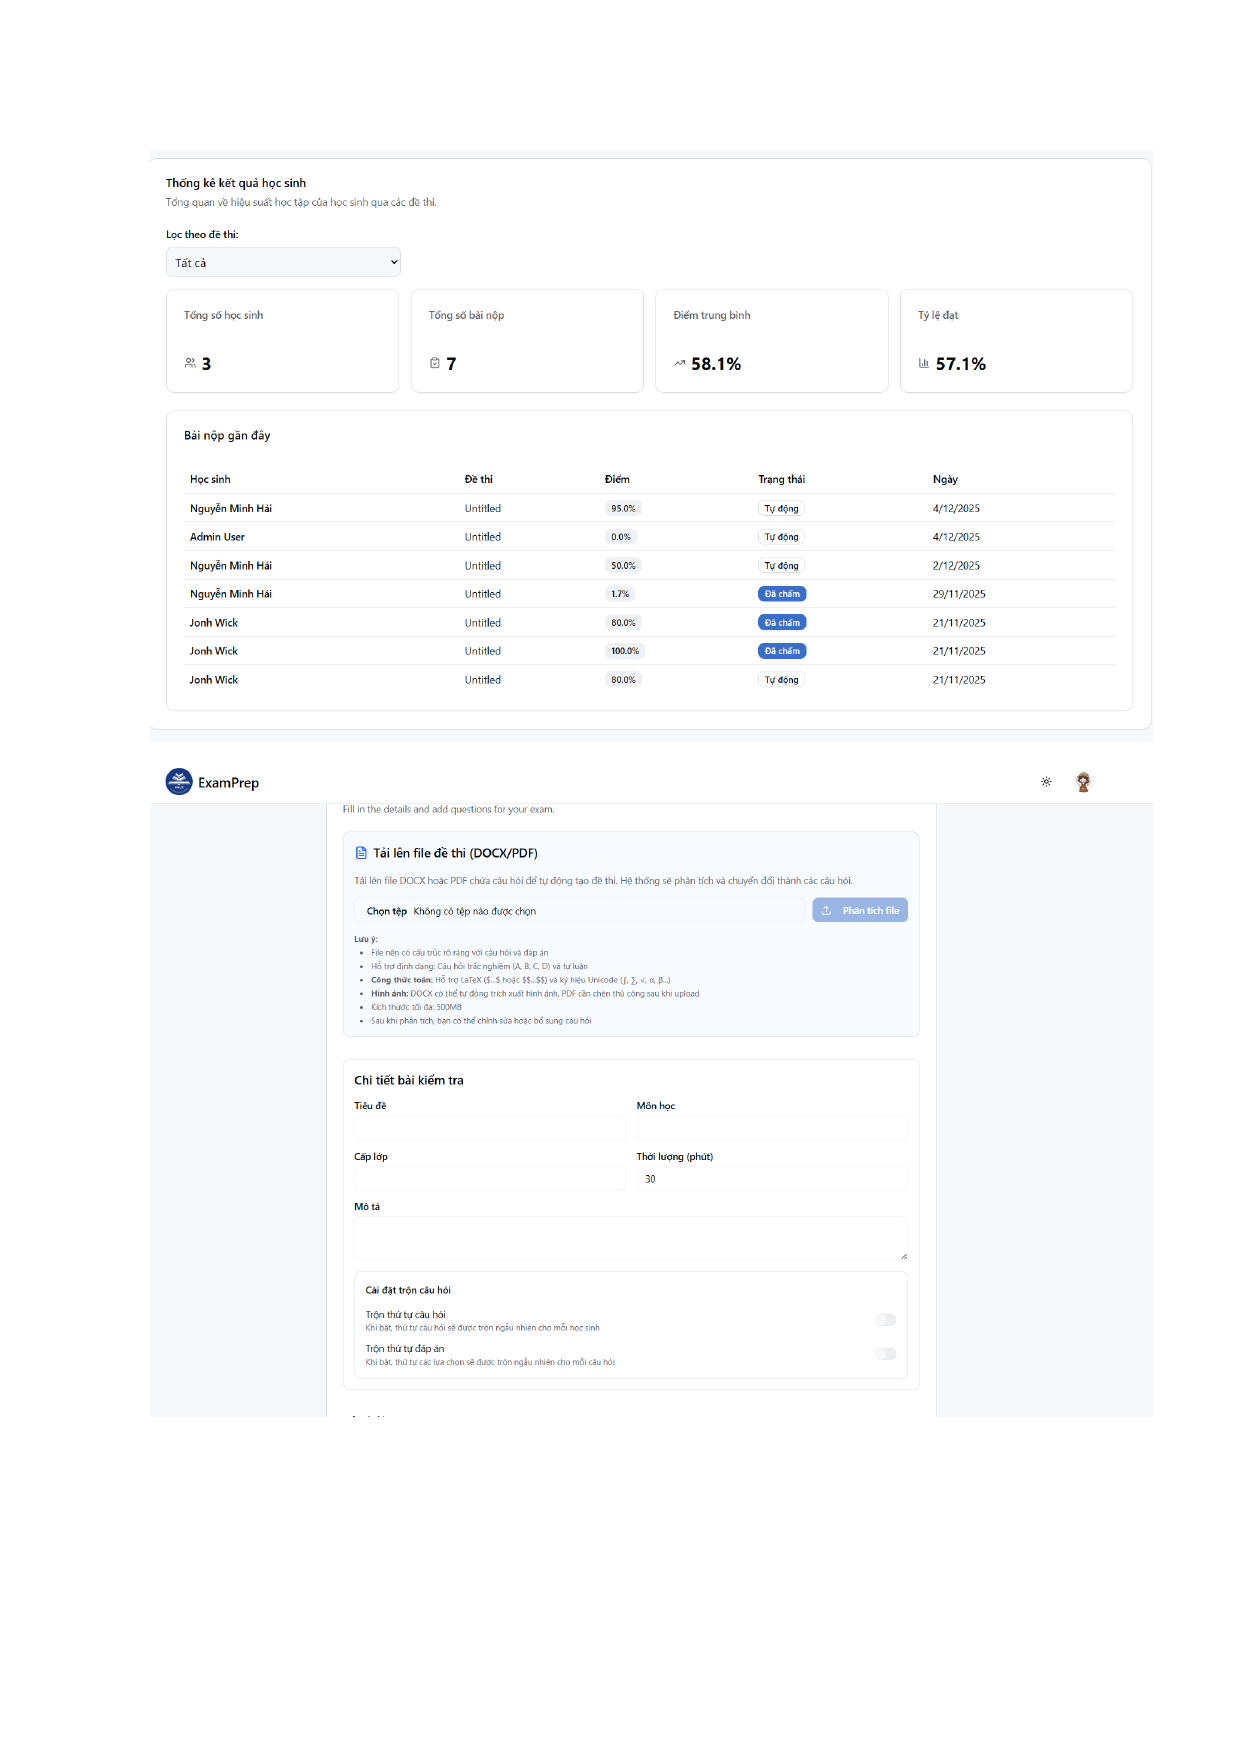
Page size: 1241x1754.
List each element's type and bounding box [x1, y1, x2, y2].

picture [150, 766, 1154, 1417]
picture [150, 150, 1154, 742]
